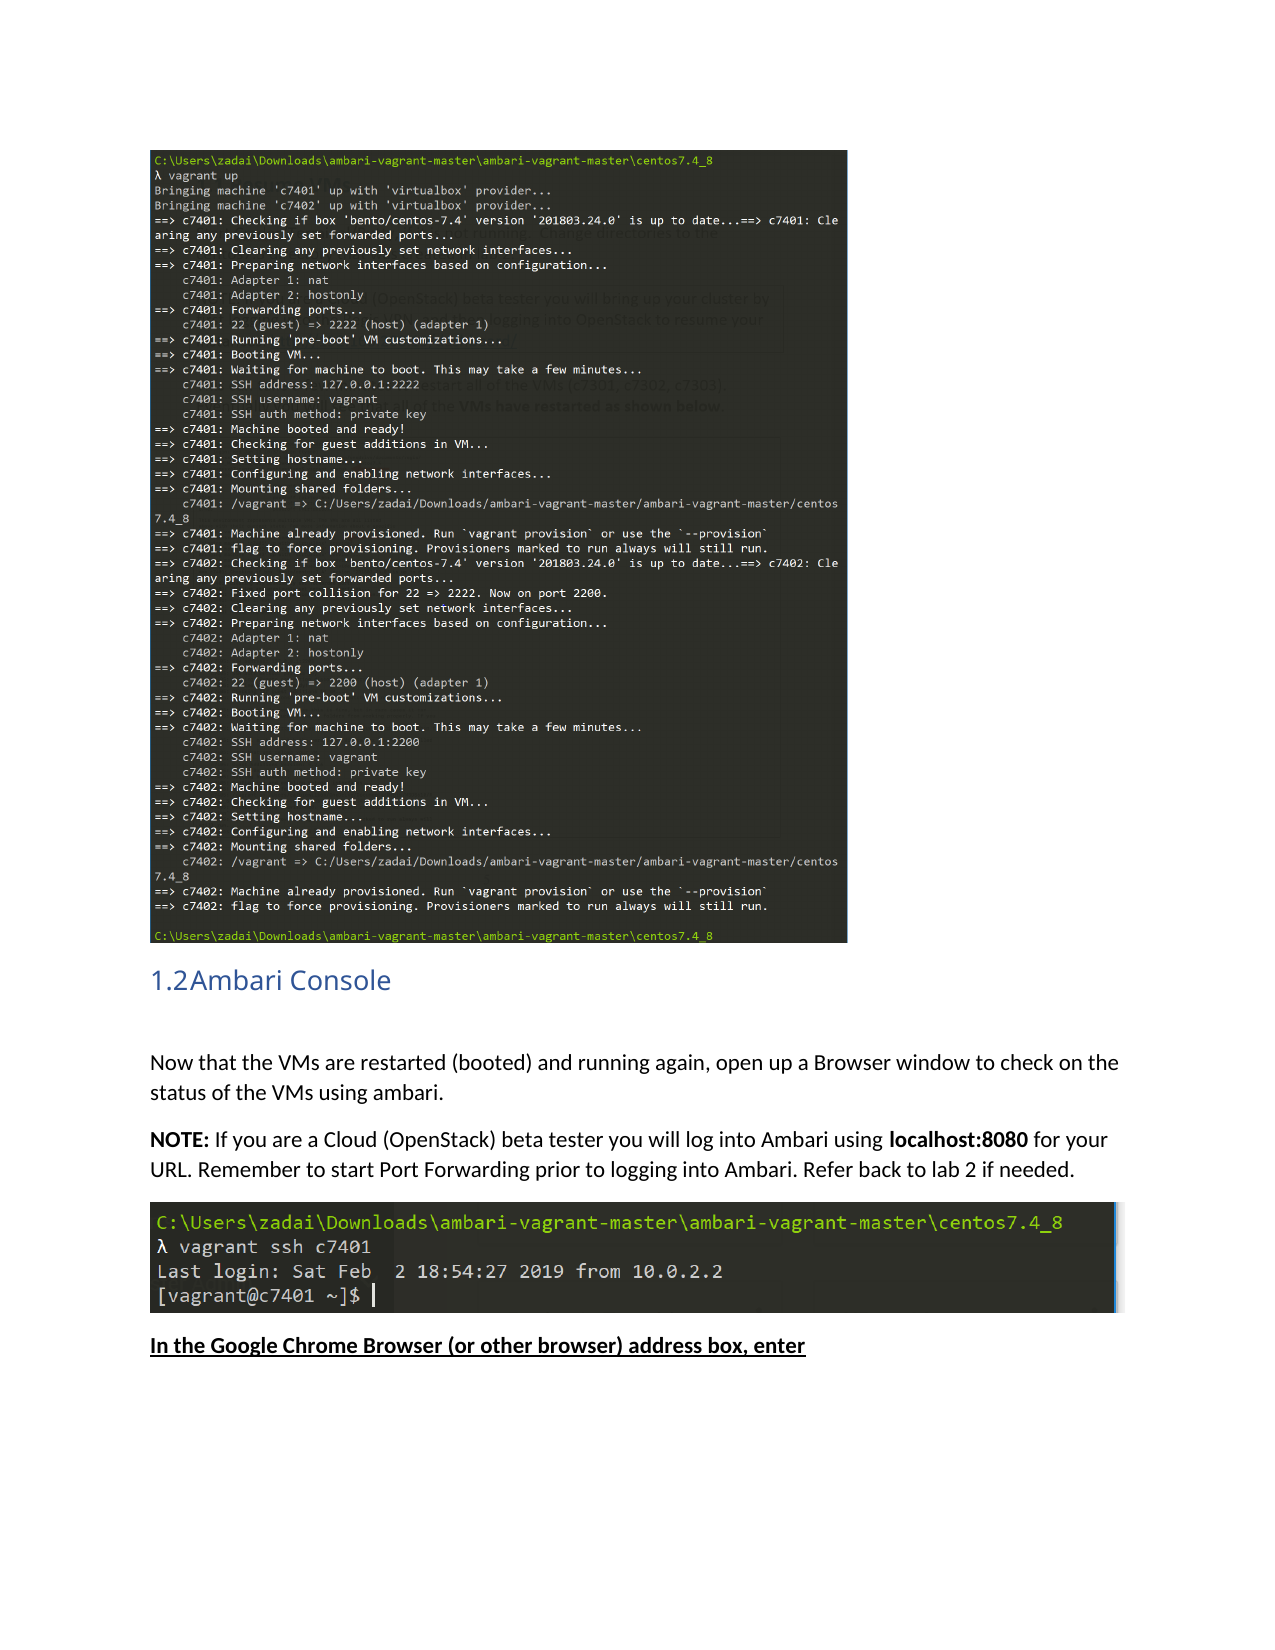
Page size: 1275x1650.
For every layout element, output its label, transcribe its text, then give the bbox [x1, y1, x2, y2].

subtitle Ambari Console [150, 961, 1125, 998]
picture [150, 1202, 1125, 1313]
text NOTE: If you are a Cloud (OpenStack) beta tester you will log into Ambari using localhost:8080 for your URL. Remember to start Port Forwarding prior to logging into Ambari. Refer back to lab 2 if needed. [150, 1125, 1125, 1183]
picture [150, 150, 848, 943]
text Now that the VMs are restarted (booted) and running again, open up a Browser window to check on the status of the VMs using ambari. [150, 1048, 1125, 1106]
text In the Google Chrome Browser (or other browser) address box, enter [150, 1331, 1125, 1359]
